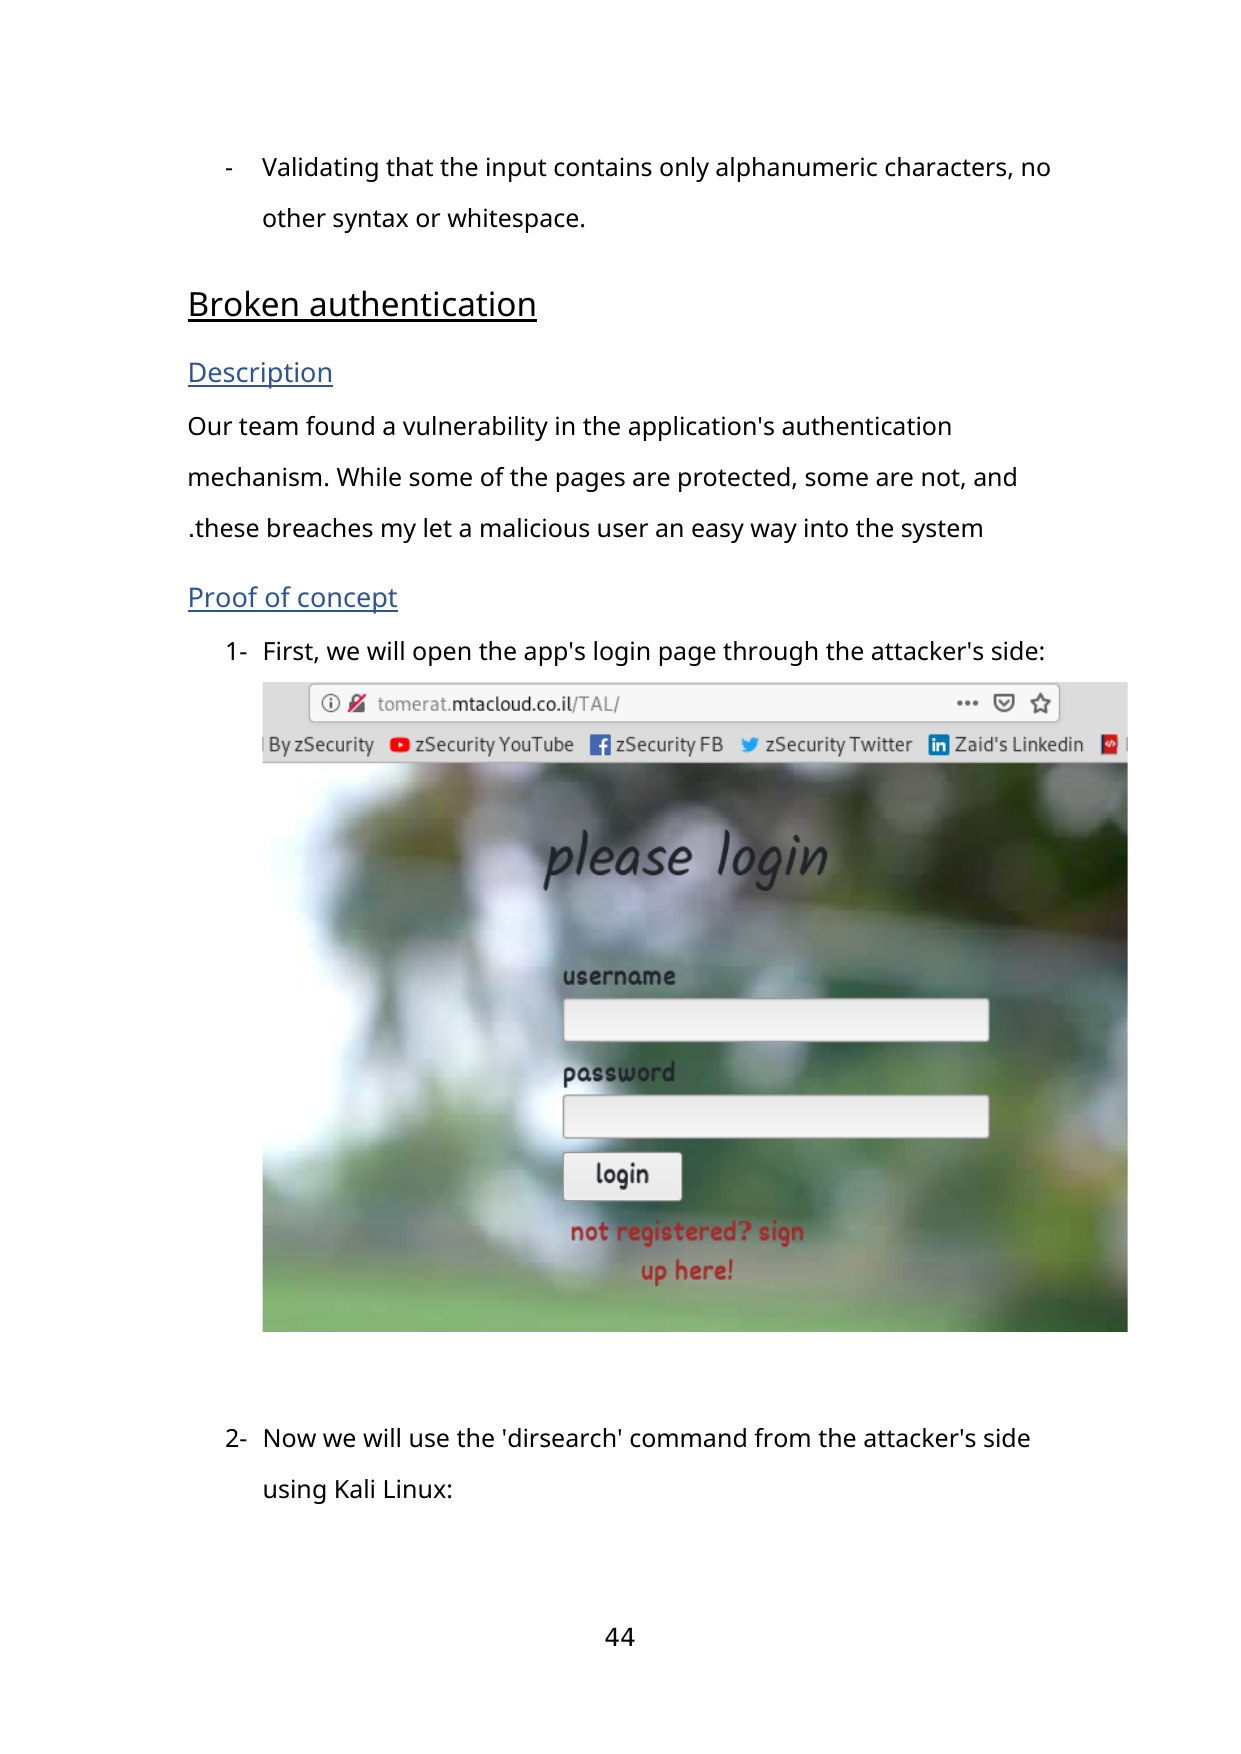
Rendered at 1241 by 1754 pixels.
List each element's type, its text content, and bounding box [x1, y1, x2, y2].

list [225, 1421, 1053, 1506]
subtitle Description [187, 353, 1053, 390]
subtitle Proof of concept [187, 579, 1053, 616]
picture [262, 682, 1128, 1332]
subtitle Broken authentication [187, 281, 1053, 327]
list Validating that the input contains only alphanumeric characters, no other syntax or whitespace. [225, 150, 1053, 235]
text Our team found a vulnerability in the application's authentication mechanism. While some of the pages are protected, some are not, and these breaches my let a malicious user an easy way into the system. [187, 409, 1053, 545]
